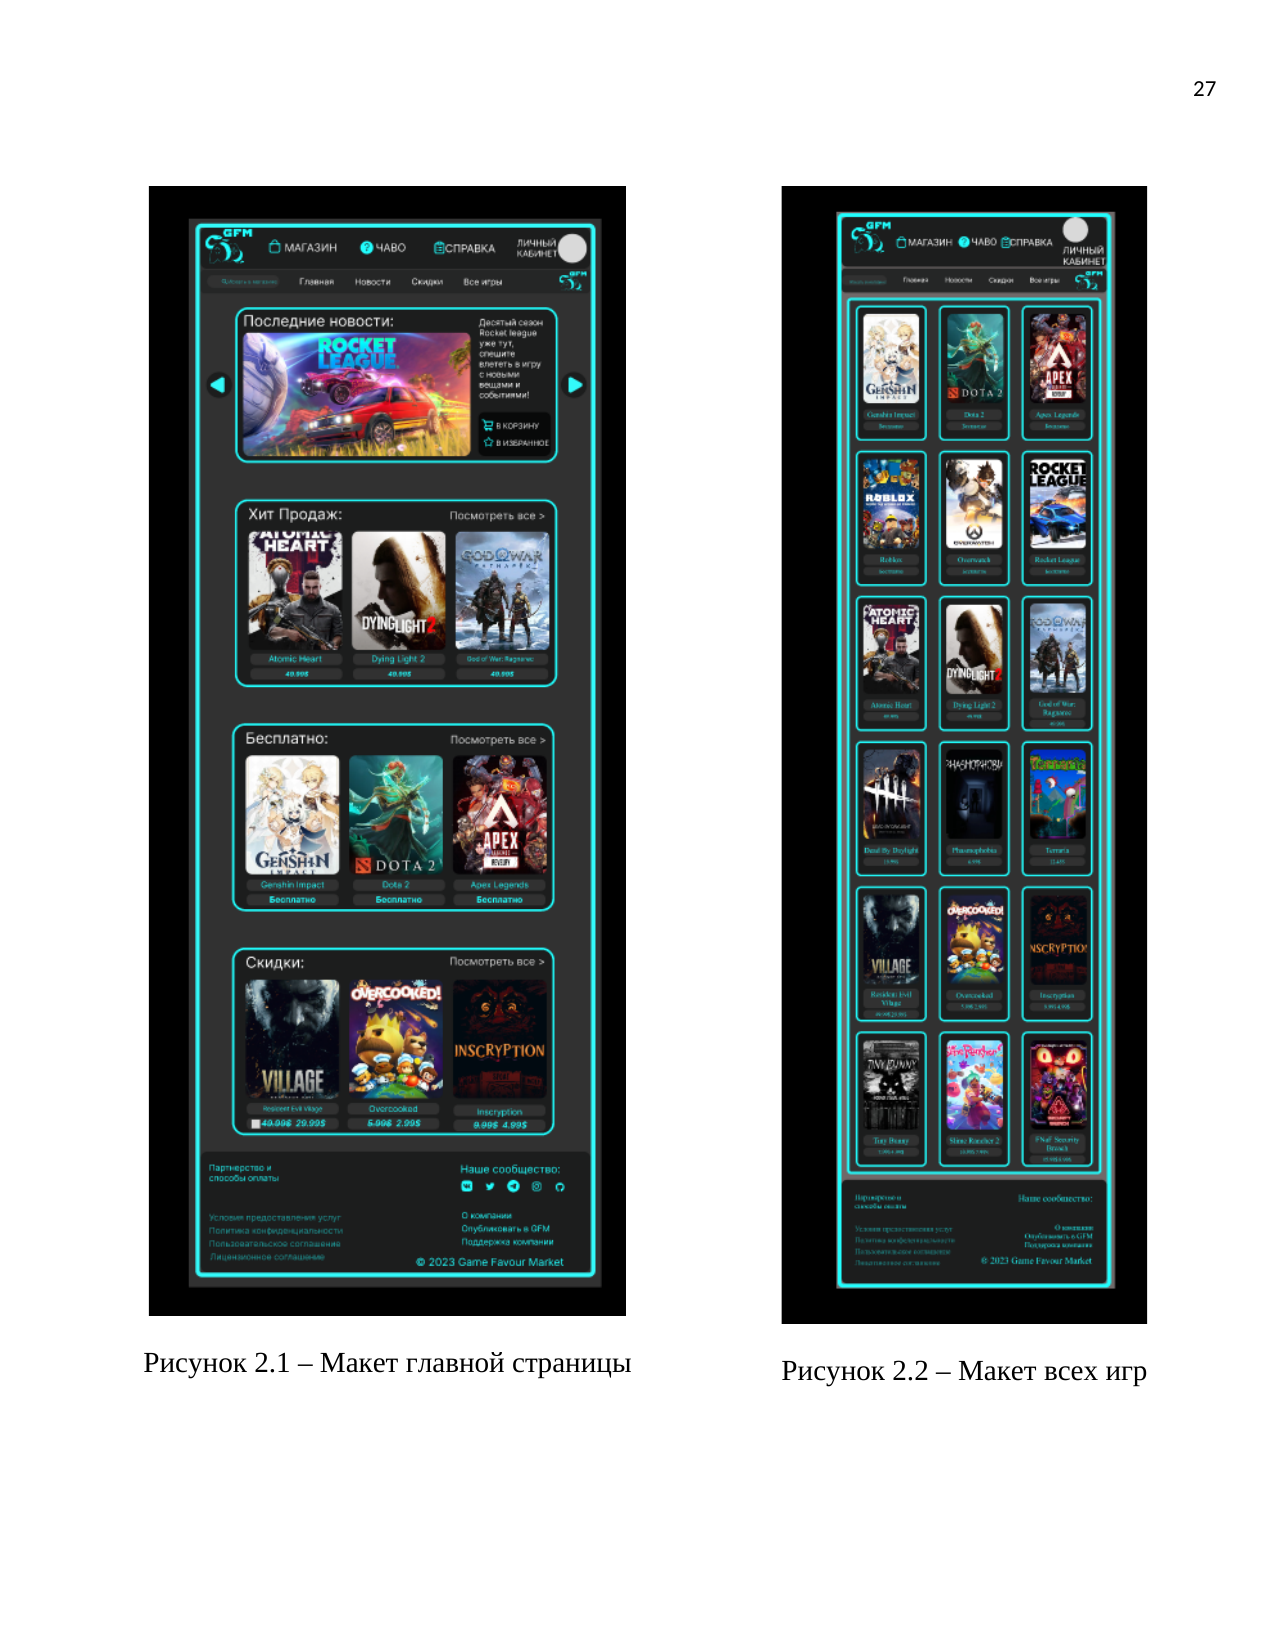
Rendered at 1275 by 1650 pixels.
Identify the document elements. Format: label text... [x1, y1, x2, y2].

text Рисунок 2.1 – Макет главной страницы [136, 1345, 639, 1379]
picture [781, 186, 1148, 1324]
picture [148, 186, 626, 1316]
text Рисунок 2.2 – Макет всех игр [713, 1353, 1216, 1386]
